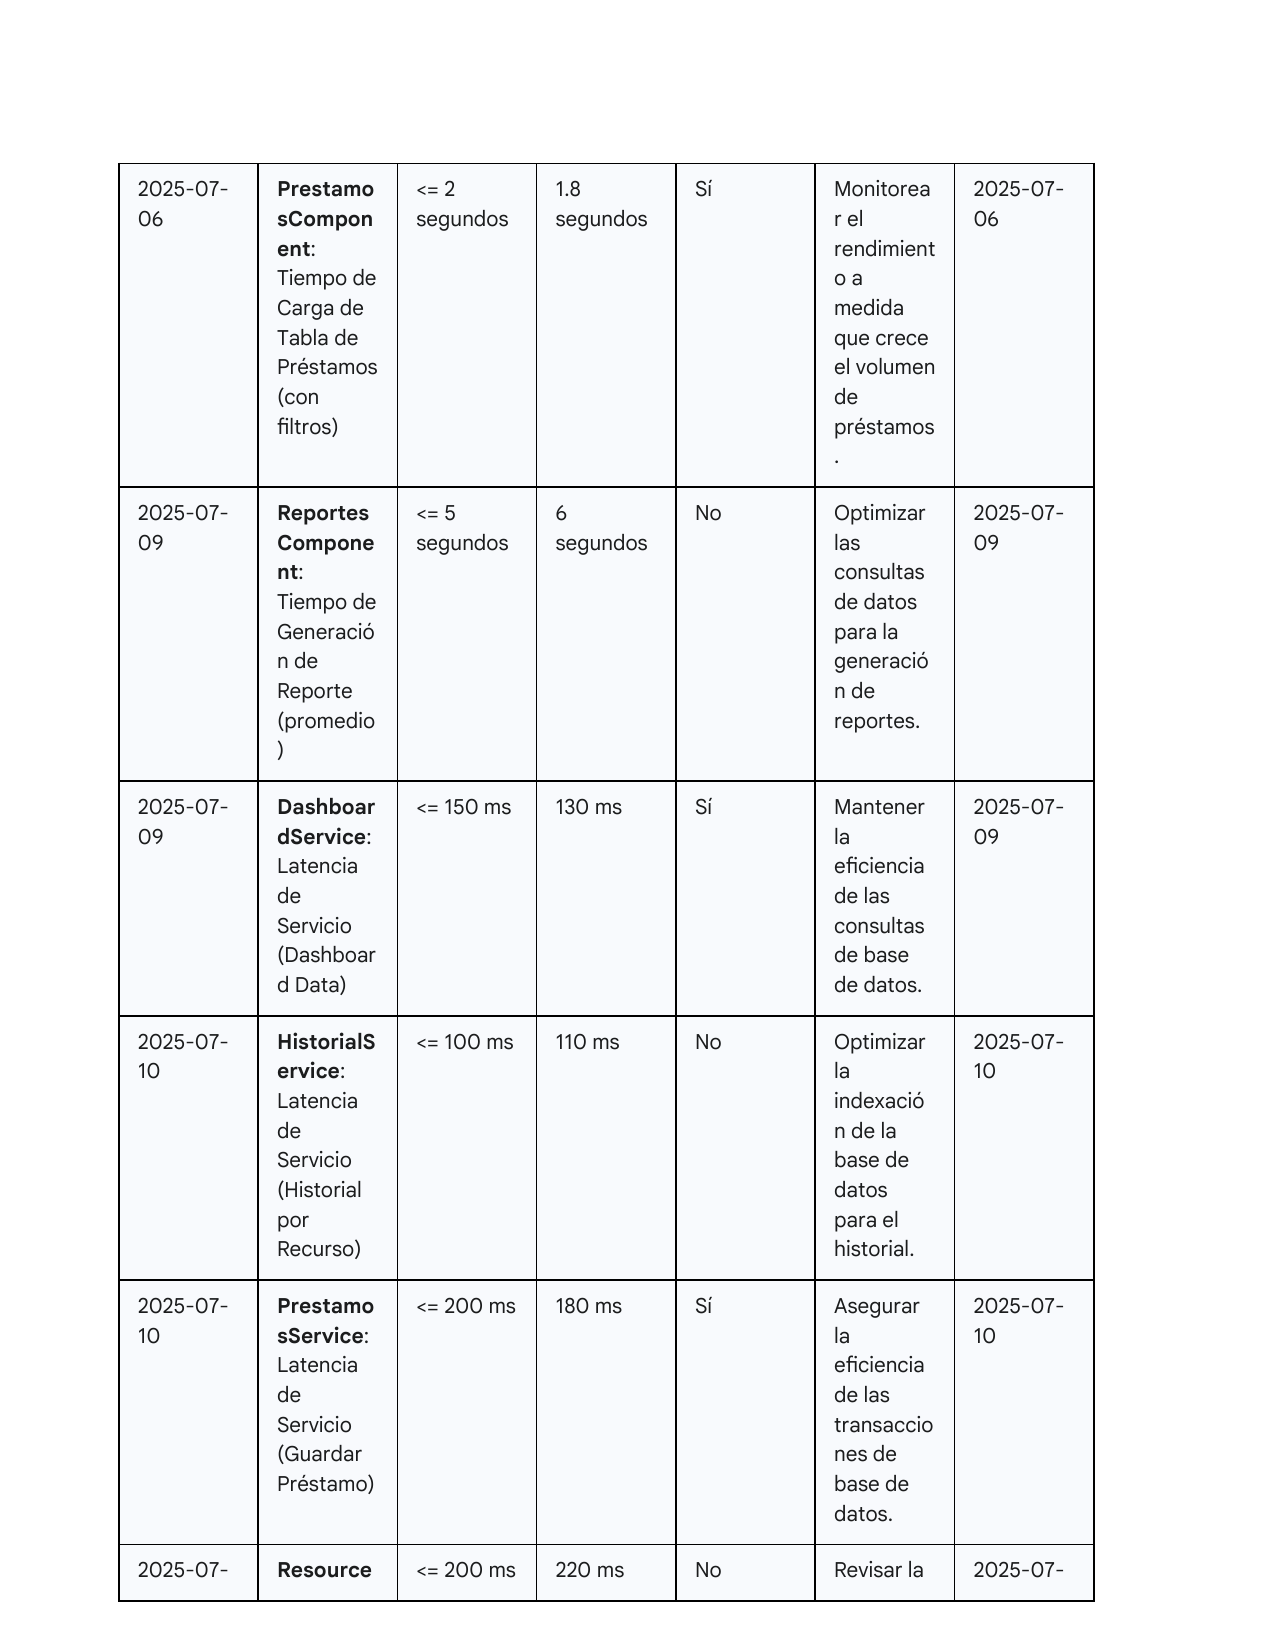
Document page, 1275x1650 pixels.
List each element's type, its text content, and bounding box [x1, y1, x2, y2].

table_cell Asegurar la eficiencia de las transacciones de base de datos. [816, 1281, 954, 1544]
table_cell PrestamosService: Latencia de Servicio (Guardar Préstamo) [259, 1281, 397, 1544]
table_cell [259, 1545, 397, 1600]
table_cell 2025-07-09 [120, 782, 257, 1015]
table_cell Sí [677, 782, 814, 1015]
table_cell 110 ms [537, 1017, 675, 1279]
table_cell 2025-07-09 [120, 488, 257, 780]
table_cell ReportesComponent: Tiempo de Generación de Reporte (promedio) [259, 488, 397, 780]
table_cell Sí [677, 1281, 814, 1544]
table_cell Monitorear el rendimiento a medida que crece el volumen de préstamos. [816, 164, 954, 486]
table_cell 2025-07-11 [120, 1545, 257, 1600]
table_cell <= 200 ms [398, 1281, 536, 1544]
table_cell HistorialService: Latencia de Servicio (Historial por Recurso) [259, 1017, 397, 1279]
table_cell <= 150 ms [398, 782, 536, 1015]
table_cell <= 100 ms [398, 1017, 536, 1279]
table_cell No [677, 1017, 814, 1279]
table_cell PrestamosComponent: Tiempo de Carga de Tabla de Préstamos (con filtros) [259, 164, 397, 486]
table_cell <= 2 segundos [398, 164, 536, 486]
table_cell 2025-07-09 [955, 488, 1093, 780]
table_cell 2025-07-10 [955, 1281, 1093, 1544]
table_cell <= 5 segundos [398, 488, 536, 780]
table_cell Sí [677, 164, 814, 486]
table_cell No [677, 488, 814, 780]
table_cell Optimizar la indexación de la base de datos para el historial. [816, 1017, 954, 1279]
table_cell 180 ms [537, 1281, 675, 1544]
table_cell 1.8 segundos [537, 164, 675, 486]
table_cell 6 segundos [537, 488, 675, 780]
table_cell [816, 1545, 954, 1600]
table_cell 2025-07-10 [120, 1281, 257, 1544]
table_cell <= 200 ms [398, 1545, 536, 1600]
table_cell 220 ms [537, 1545, 675, 1600]
table_cell 2025-07-10 [120, 1017, 257, 1279]
table_cell 2025-07-10 [955, 1017, 1093, 1279]
table_cell 2025-07-09 [955, 782, 1093, 1015]
table_cell 2025-07-11 [955, 1545, 1093, 1600]
table_cell DashboardService: Latencia de Servicio (Dashboard Data) [259, 782, 397, 1015]
table_cell 2025-07-06 [120, 164, 257, 486]
table_cell 130 ms [537, 782, 675, 1015]
table_cell Mantener la eficiencia de las consultas de base de datos. [816, 782, 954, 1015]
table_cell Optimizar las consultas de datos para la generación de reportes. [816, 488, 954, 780]
table_cell 2025-07-06 [955, 164, 1093, 486]
table_cell No [677, 1545, 814, 1600]
